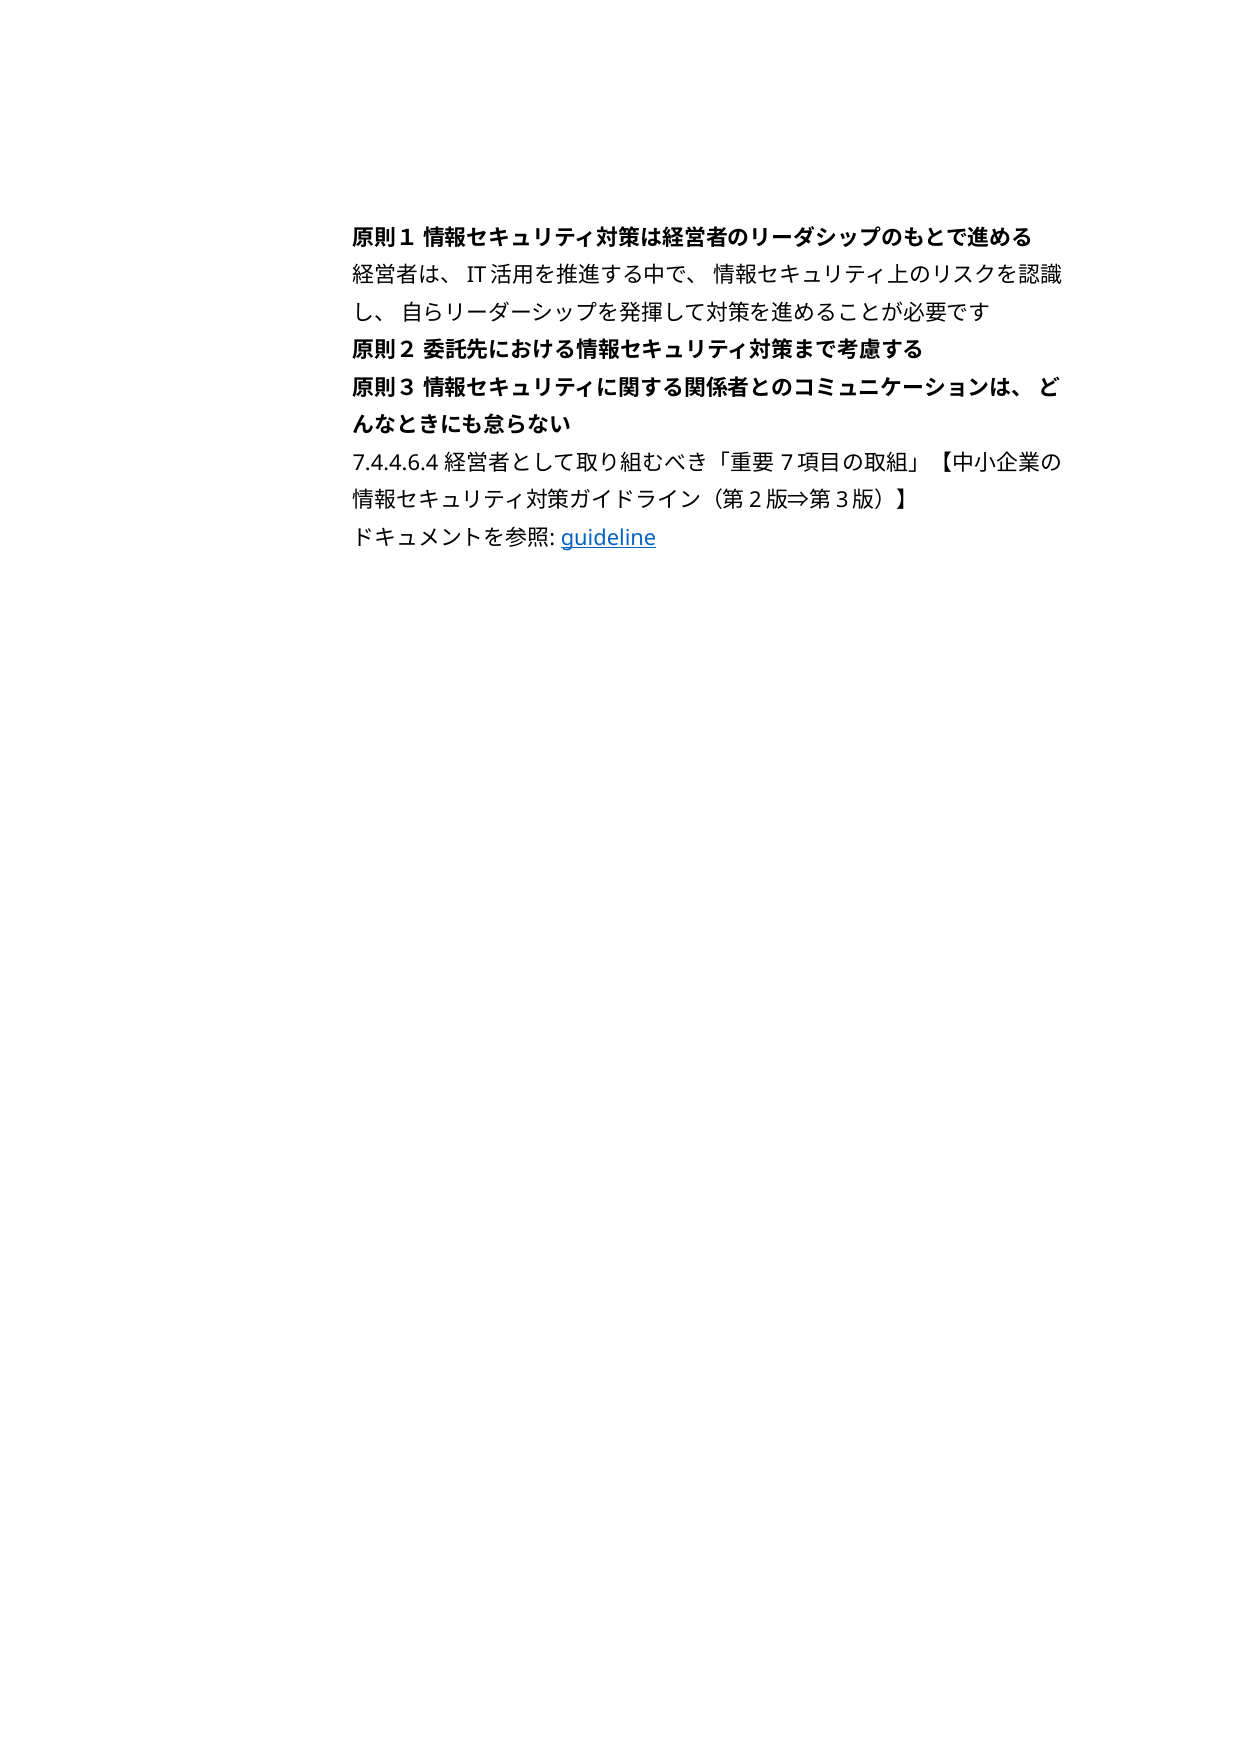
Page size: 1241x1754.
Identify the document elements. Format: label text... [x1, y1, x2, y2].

text ドキュメントを参照: guideline [352, 517, 1063, 554]
text 原則１ 情報セキュリティ対策は経営者のリーダシップのもとで進める [352, 217, 1063, 254]
text 経営者は、 IT活用を推進する中で、 情報セキュリティ上のリスクを認識し、 自らリーダーシップを発揮して対策を進めることが必要です [352, 254, 1063, 329]
text 経営者として取り組むべき「重要 7項目の取組」【中小企業の情報セキュリティ対策ガイドライン（第2版⇒第3版）】 [352, 442, 1063, 517]
text 原則２ 委託先における情報セキュリティ対策まで考慮する [352, 329, 1063, 367]
text 原則３ 情報セキュリティに関する関係者とのコミュニケーションは、 どんなときにも怠らない [352, 367, 1063, 442]
